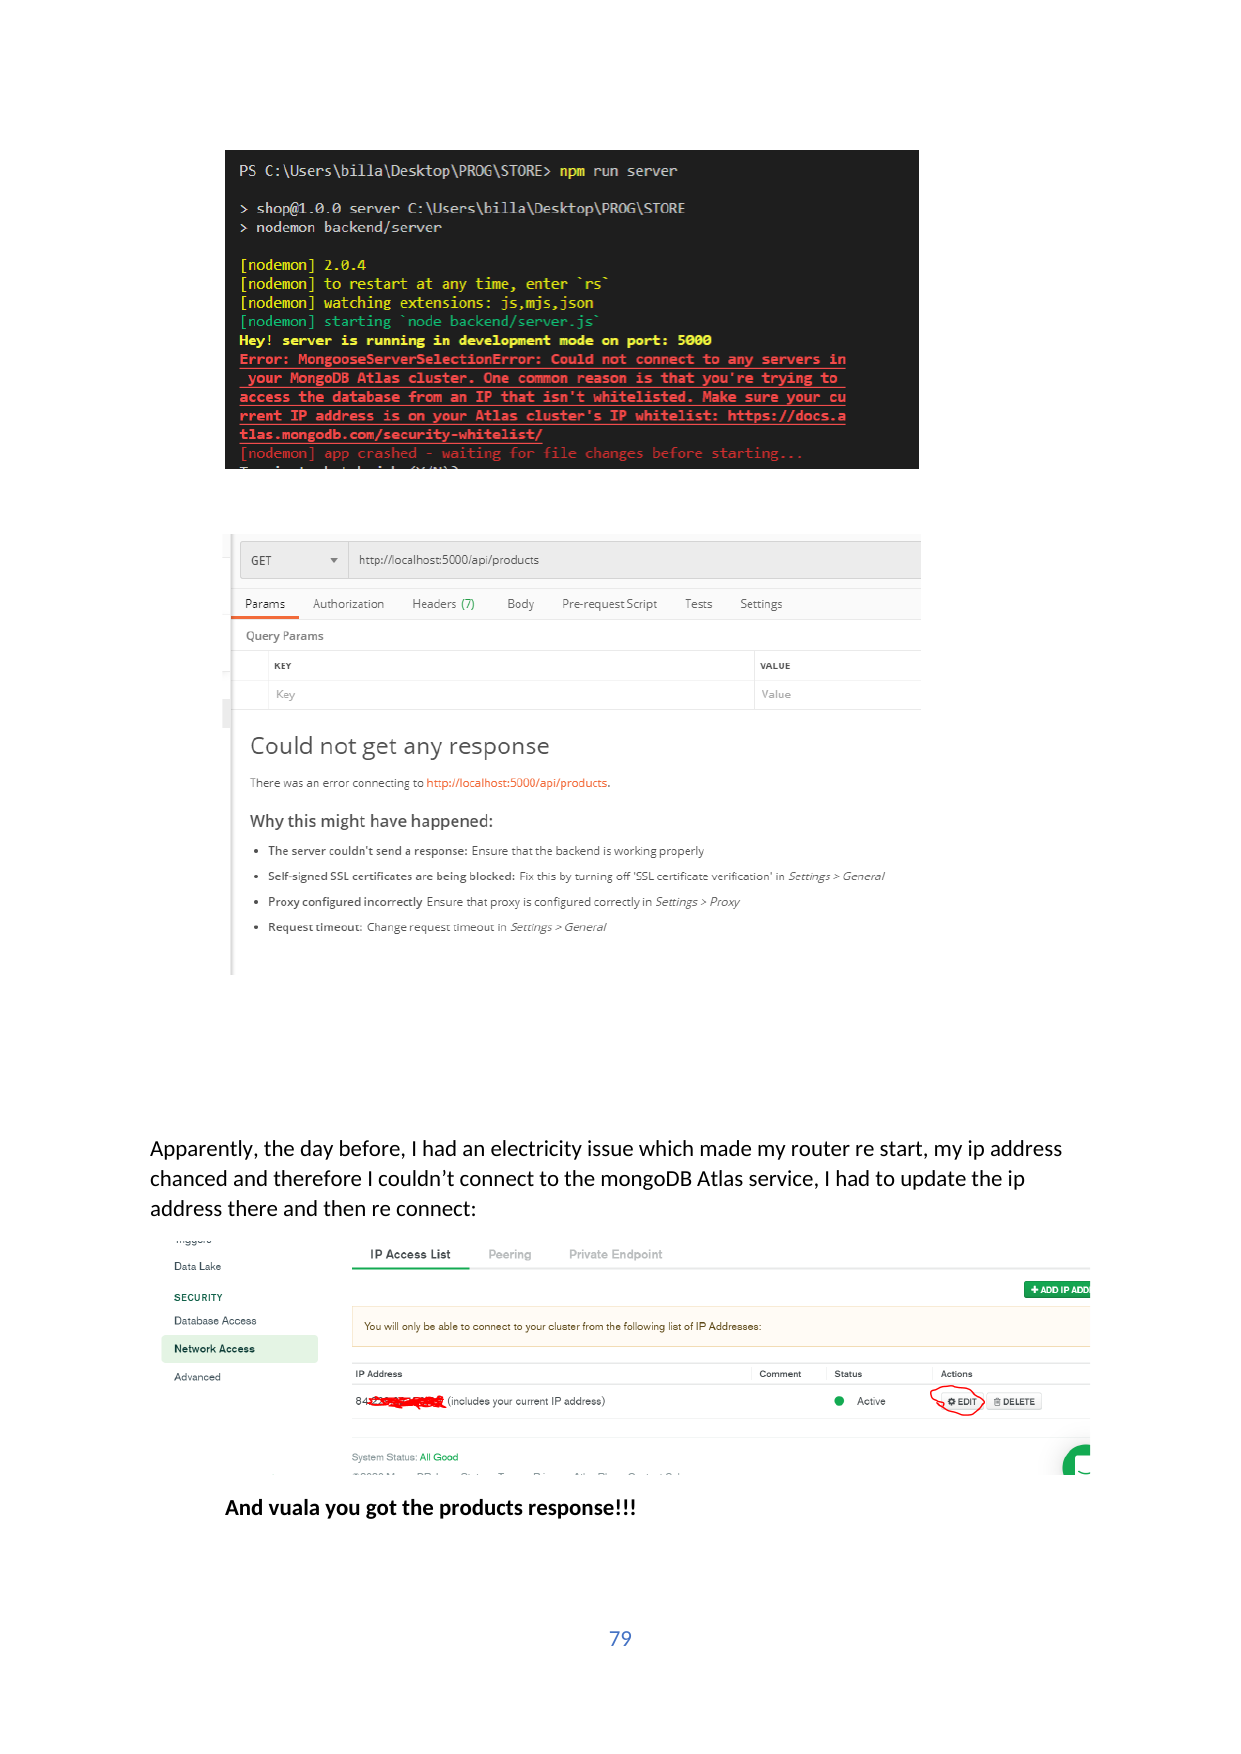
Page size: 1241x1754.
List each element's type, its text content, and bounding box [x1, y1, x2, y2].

picture [222, 534, 921, 975]
text And vuala you got the products response!!! [150, 1493, 1090, 1521]
text Apparently, the day before, I had an electricity issue which made my router re start, my ip address chanced and therefore I couldn’t connect to the mongoDB Atlas service, I had to update the ip address there and then re connect: [150, 1134, 1090, 1222]
picture [150, 1241, 1091, 1475]
picture [225, 150, 919, 469]
